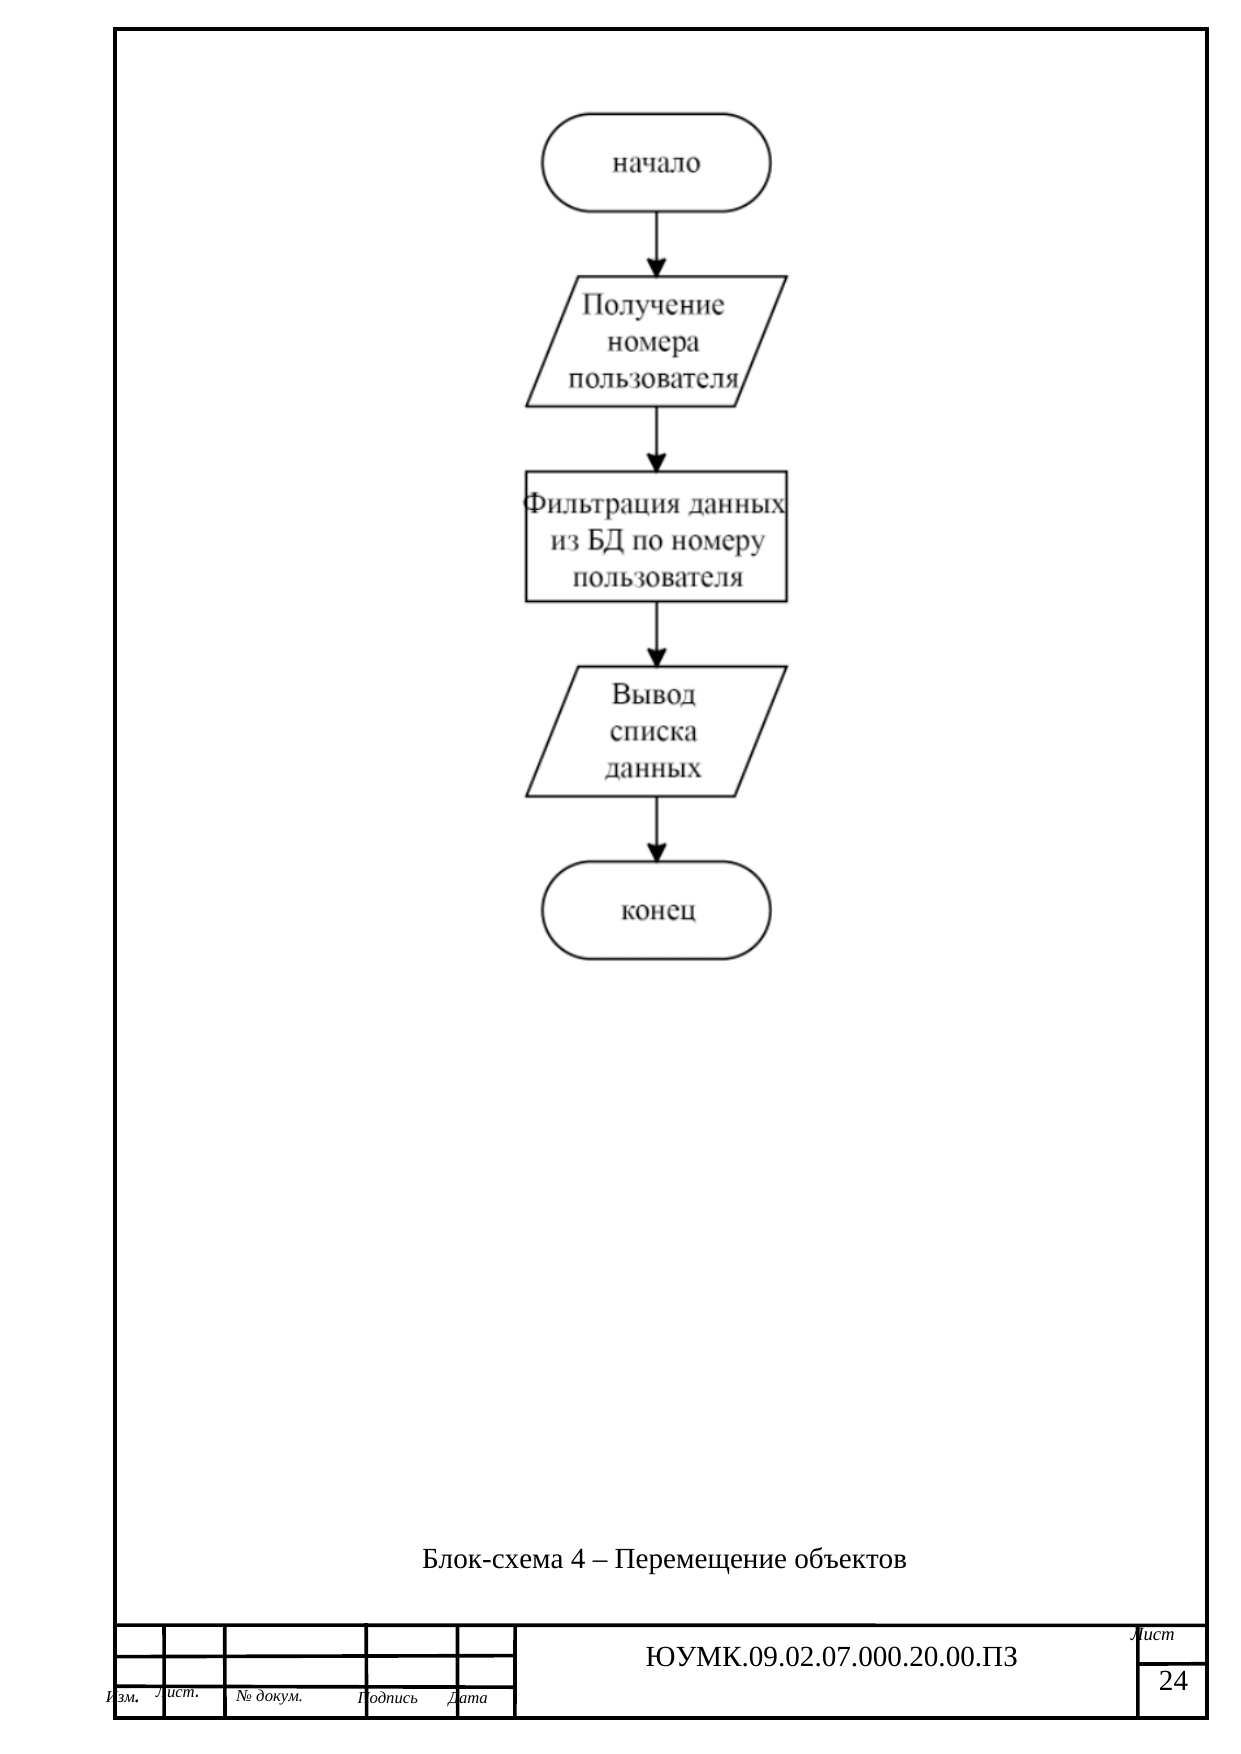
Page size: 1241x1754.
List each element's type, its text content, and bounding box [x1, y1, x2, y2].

picture [466, 93, 863, 975]
text Блок-схема 4 – Перемещение объектов [118, 1541, 1211, 1575]
